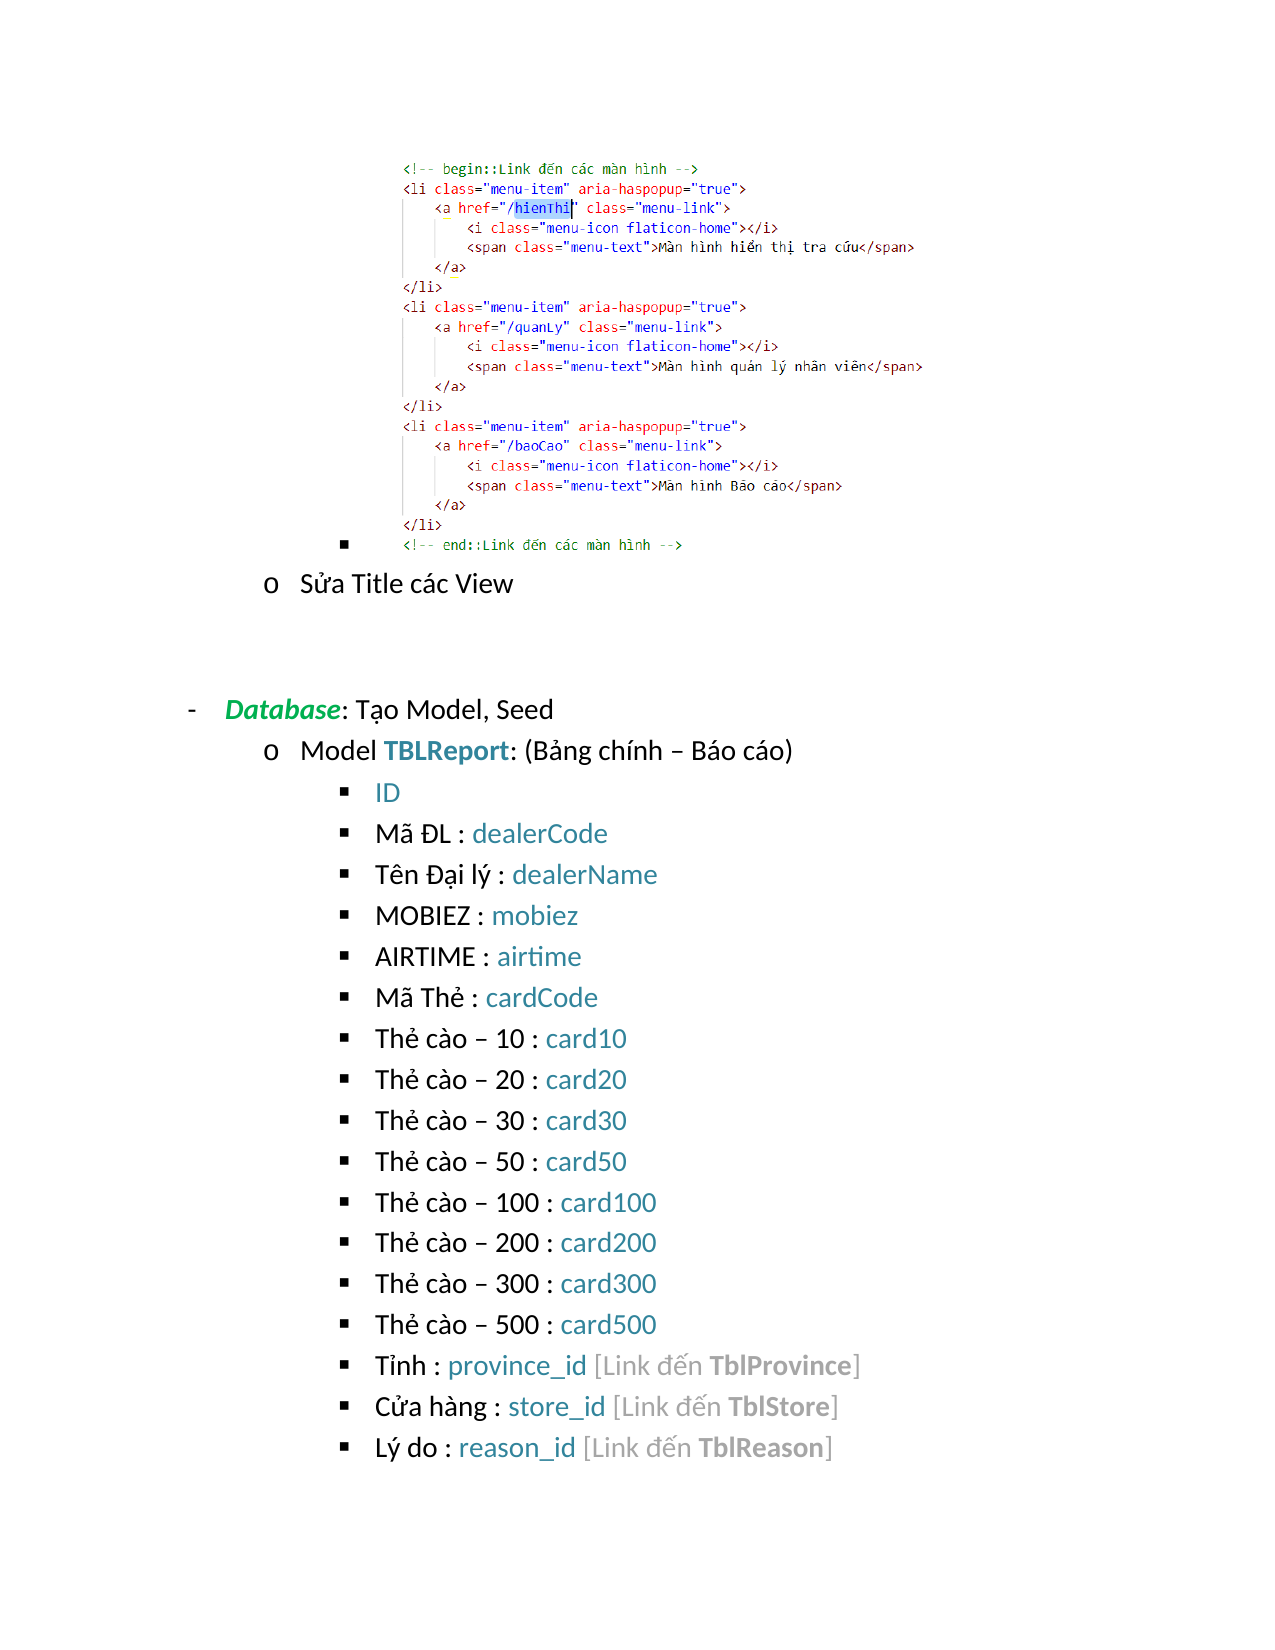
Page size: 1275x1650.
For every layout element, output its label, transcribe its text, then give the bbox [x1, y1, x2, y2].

list Cửa hàng : store_id [Link đến TblStore] [337, 1388, 1125, 1424]
picture [375, 150, 948, 556]
list AIRTIME : airtime [337, 938, 1125, 974]
list MOBIEZ : mobiez [337, 897, 1125, 933]
list Thẻ cào – 20 : card20 [337, 1061, 1125, 1096]
list ID [337, 774, 1125, 810]
list Sửa Title các View [262, 566, 1125, 603]
list Database: Tạo Model, Seed [187, 691, 1125, 726]
list Thẻ cào – 10 : card10 [337, 1020, 1125, 1056]
list Model TBLReport: (Bảng chính – Báo cáo) [262, 732, 1125, 769]
list Tỉnh : province_id [Link đến TblProvince] [337, 1347, 1125, 1383]
list Mã Thẻ : cardCode [337, 979, 1125, 1014]
list Mã ĐL : dealerCode [337, 815, 1125, 851]
list Thẻ cào – 500 : card500 [337, 1306, 1125, 1342]
list Thẻ cào – 200 : card200 [337, 1224, 1125, 1260]
list Thẻ cào – 50 : card50 [337, 1143, 1125, 1178]
list Thẻ cào – 30 : card30 [337, 1102, 1125, 1137]
list Tên Đại lý : dealerName [337, 856, 1125, 892]
list Thẻ cào – 100 : card100 [337, 1184, 1125, 1219]
list Thẻ cào – 300 : card300 [337, 1266, 1125, 1301]
list Lý do : reason_id [Link đến TblReason] [337, 1429, 1125, 1465]
